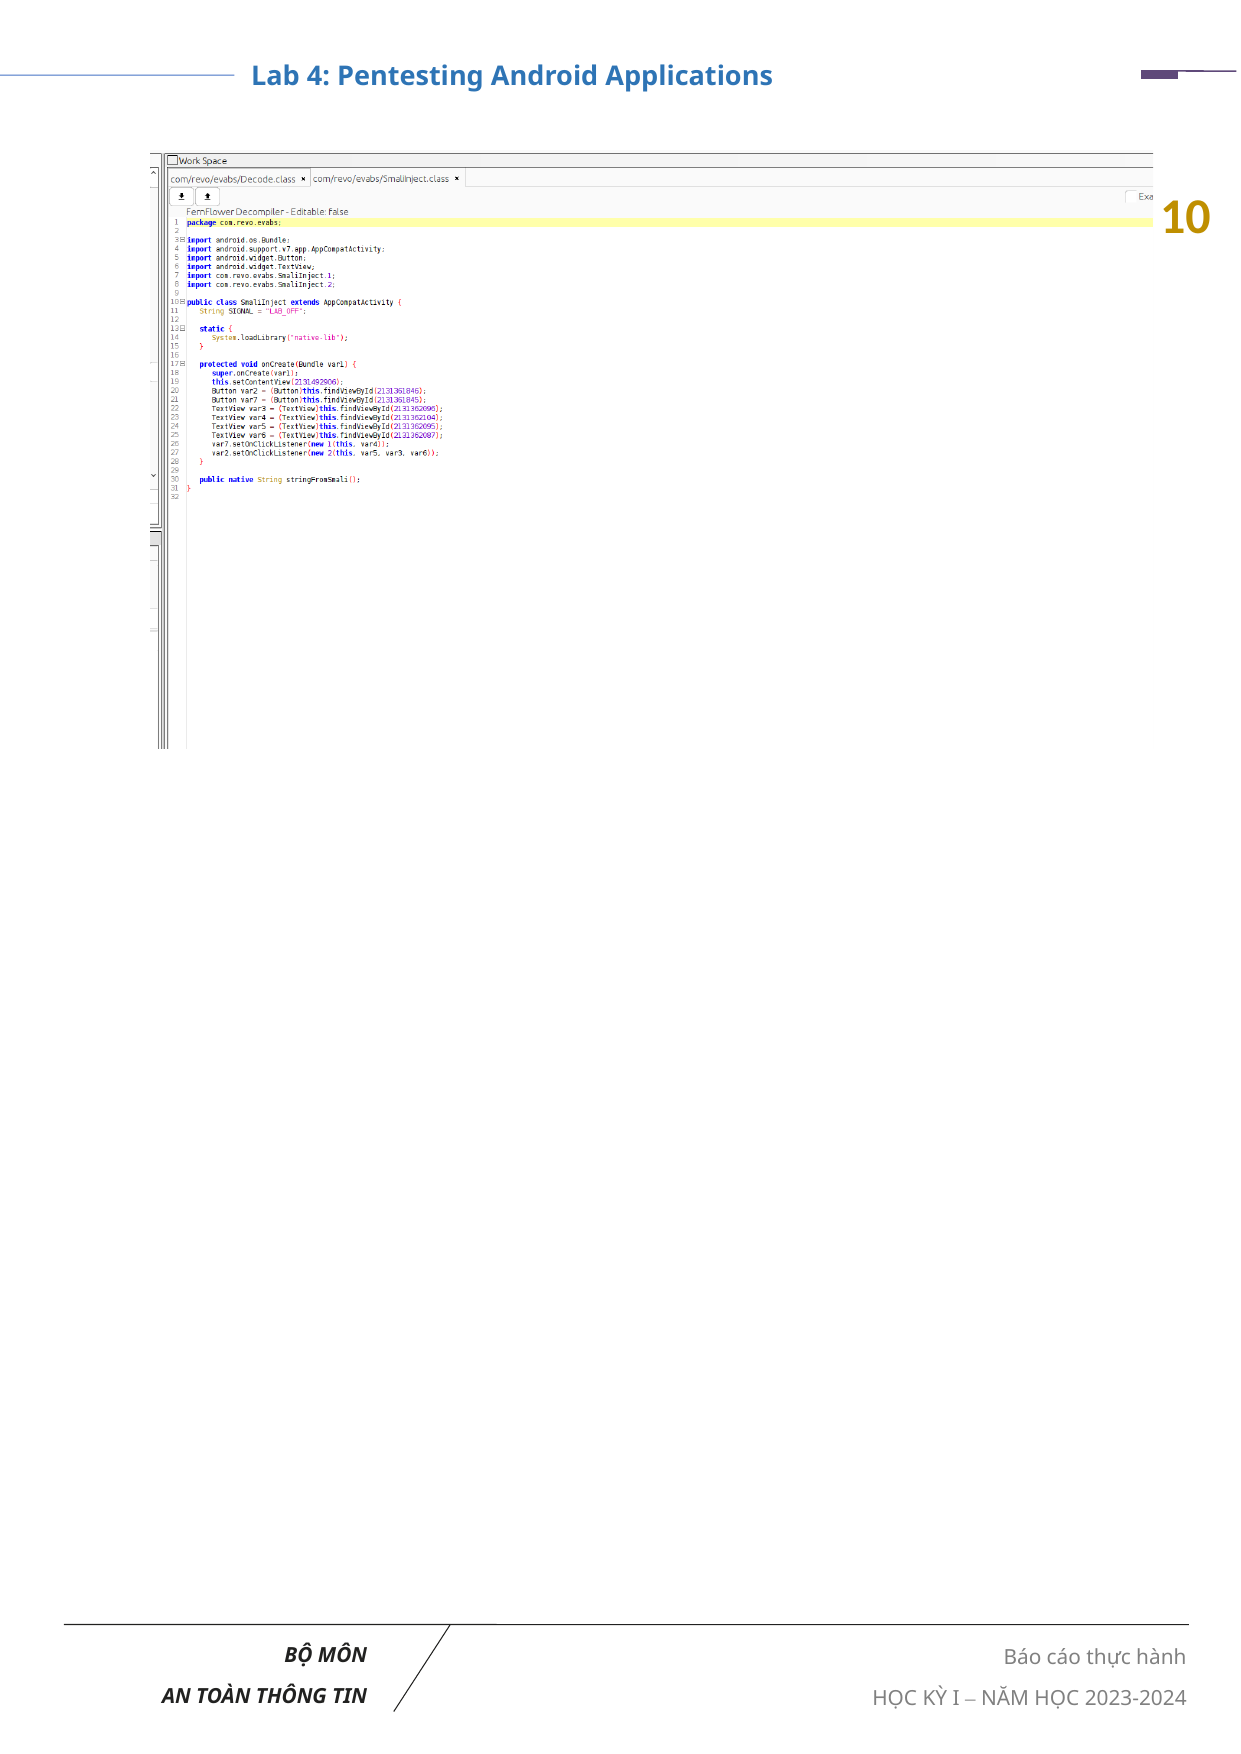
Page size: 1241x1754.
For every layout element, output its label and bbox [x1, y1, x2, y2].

picture [150, 150, 1154, 749]
